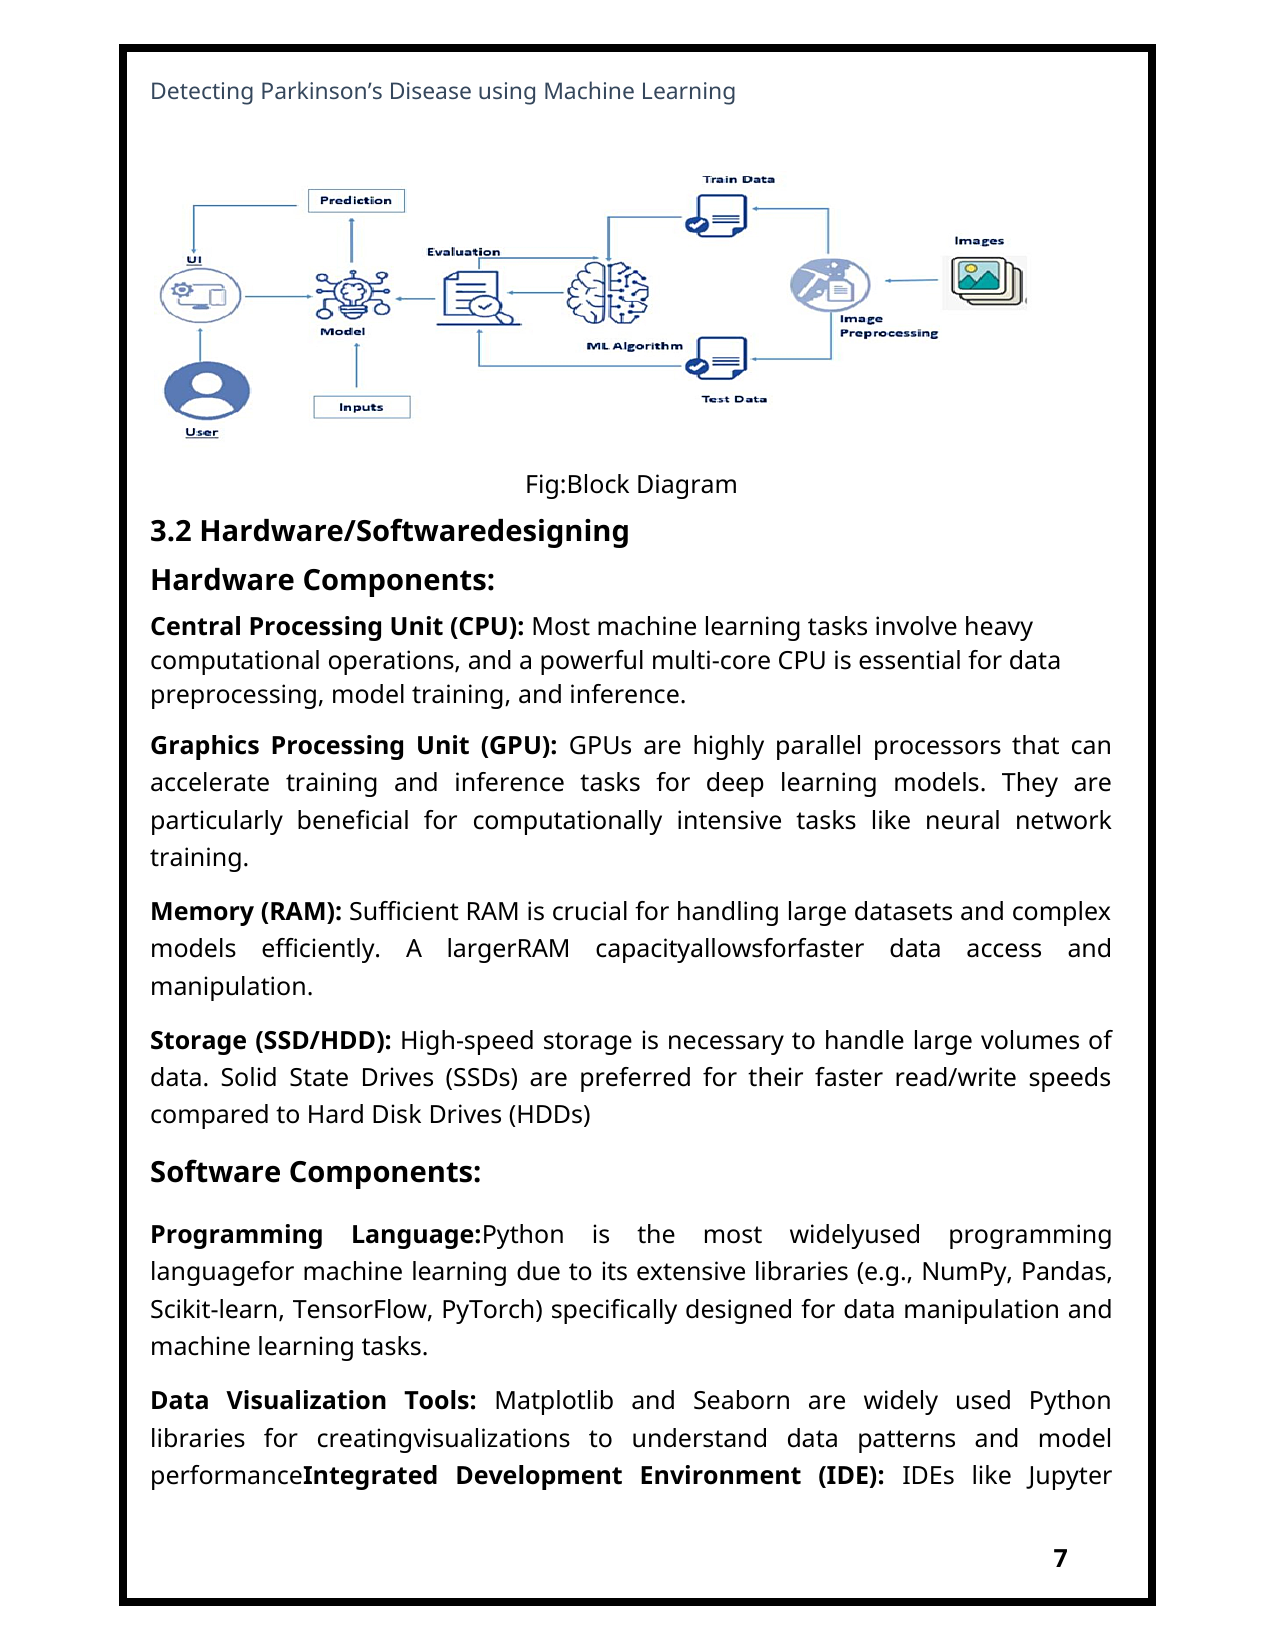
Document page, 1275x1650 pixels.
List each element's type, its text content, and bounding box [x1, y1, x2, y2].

text Central Processing Unit (CPU): Most machine learning tasks involve heavy computational operations, and a powerful multi-core CPU is essential for data preprocessing, model training, and inference. [150, 608, 1125, 711]
picture [150, 150, 1089, 468]
text Software Components: [150, 1151, 1112, 1191]
text Programming Language:Python is the most widelyused programming languagefor machine learning due to its extensive libraries (e.g., NumPy, Pandas, Scikit-learn, TensorFlow, PyTorch) specifically designed for data manipulation and machine learning tasks. [150, 1217, 1113, 1363]
text Memory (RAM): Sufficient RAM is crucial for handling large datasets and complex models efficiently. A largerRAM capacityallowsforfaster data access and manipulation. [150, 894, 1112, 1002]
text Storage (SSD/HDD): High-speed storage is necessary to handle large volumes of data. Solid State Drives (SSDs) are preferred for their faster read/write speeds compared to Hard Disk Drives (HDDs) [150, 1022, 1112, 1131]
text Fig:Block Diagram [450, 467, 1125, 501]
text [150, 1383, 1112, 1492]
text 3.2 Hardware/Softwaredesigning [150, 511, 1125, 550]
text Hardware Components: [150, 559, 1125, 599]
text Graphics Processing Unit (GPU): GPUs are highly parallel processors that can accelerate training and inference tasks for deep learning models. They are particularly beneficial for computationally intensive tasks like neural network training. [150, 727, 1113, 874]
